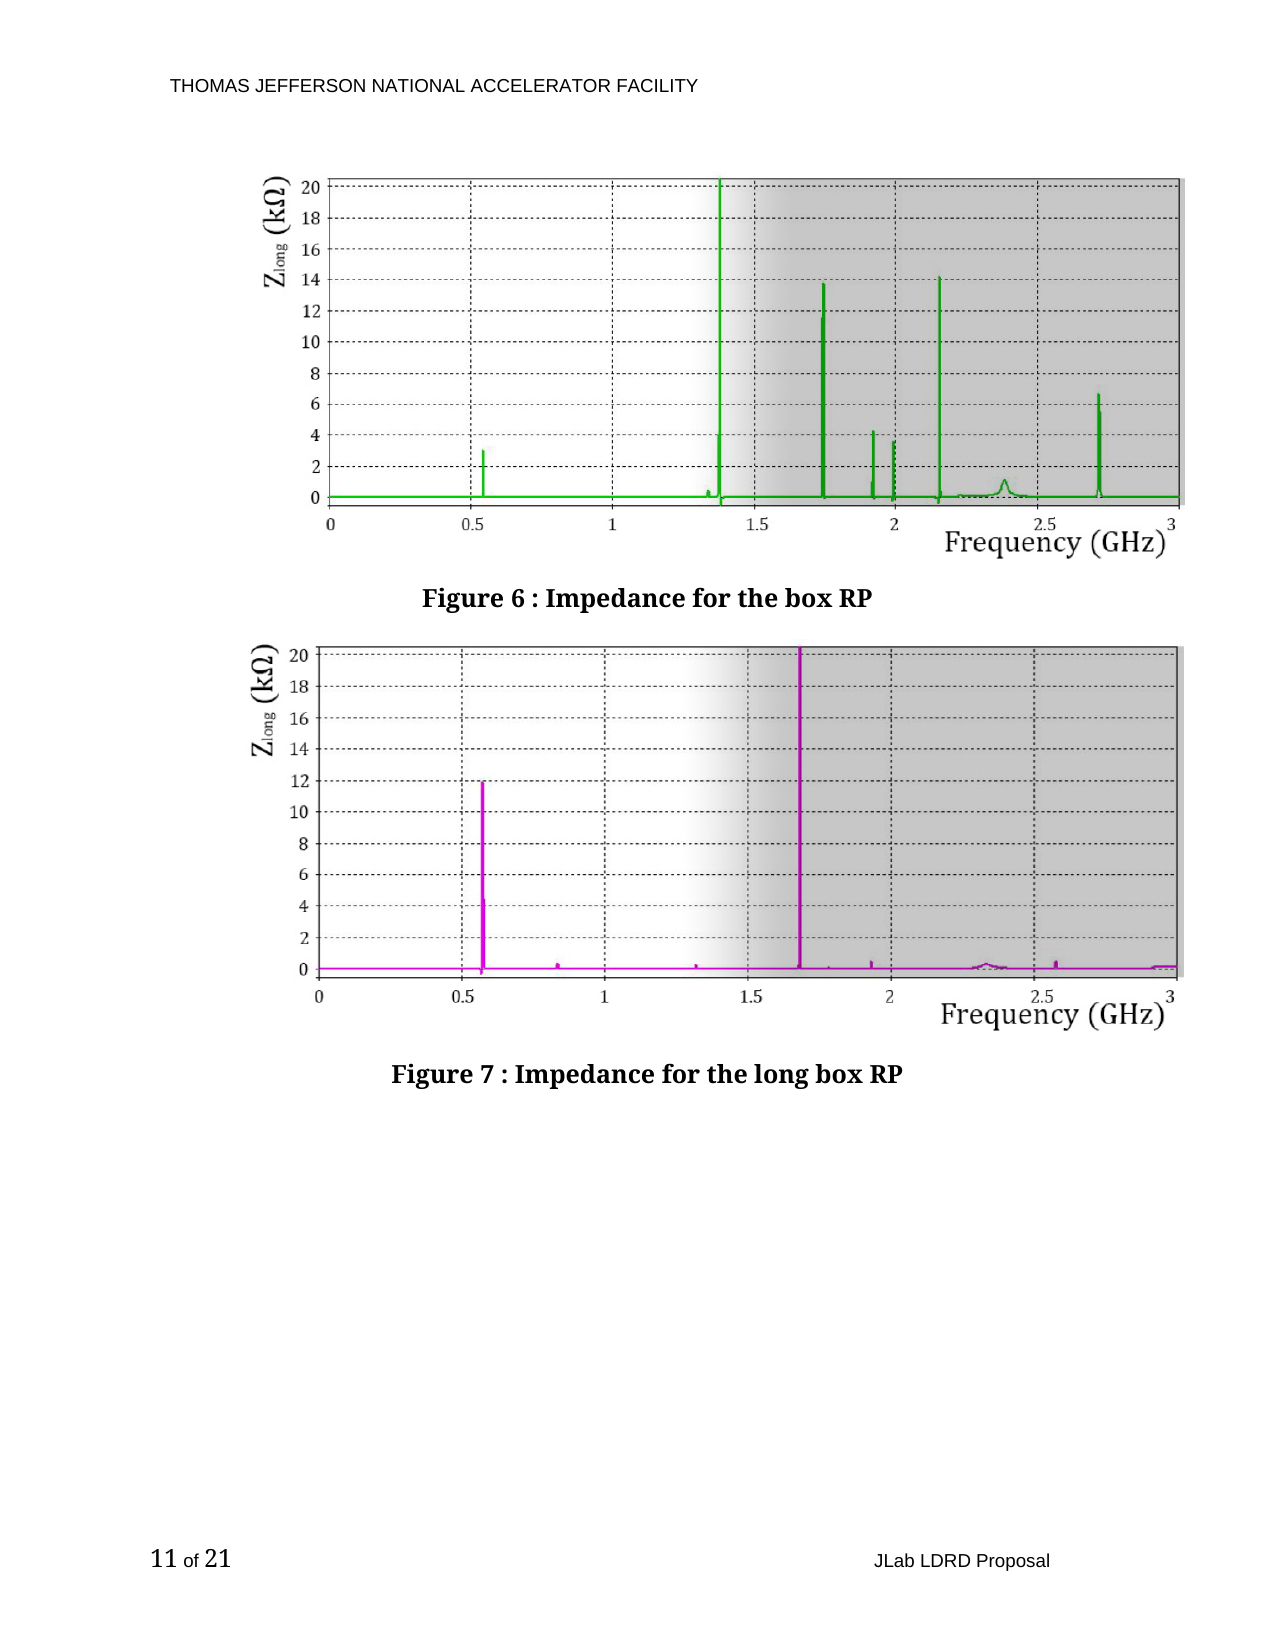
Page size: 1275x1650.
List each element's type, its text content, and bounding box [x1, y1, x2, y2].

text Figure 7 : Impedance for the long box RP [150, 1057, 1125, 1091]
text Figure 6 : Impedance for the box RP [150, 581, 1125, 615]
